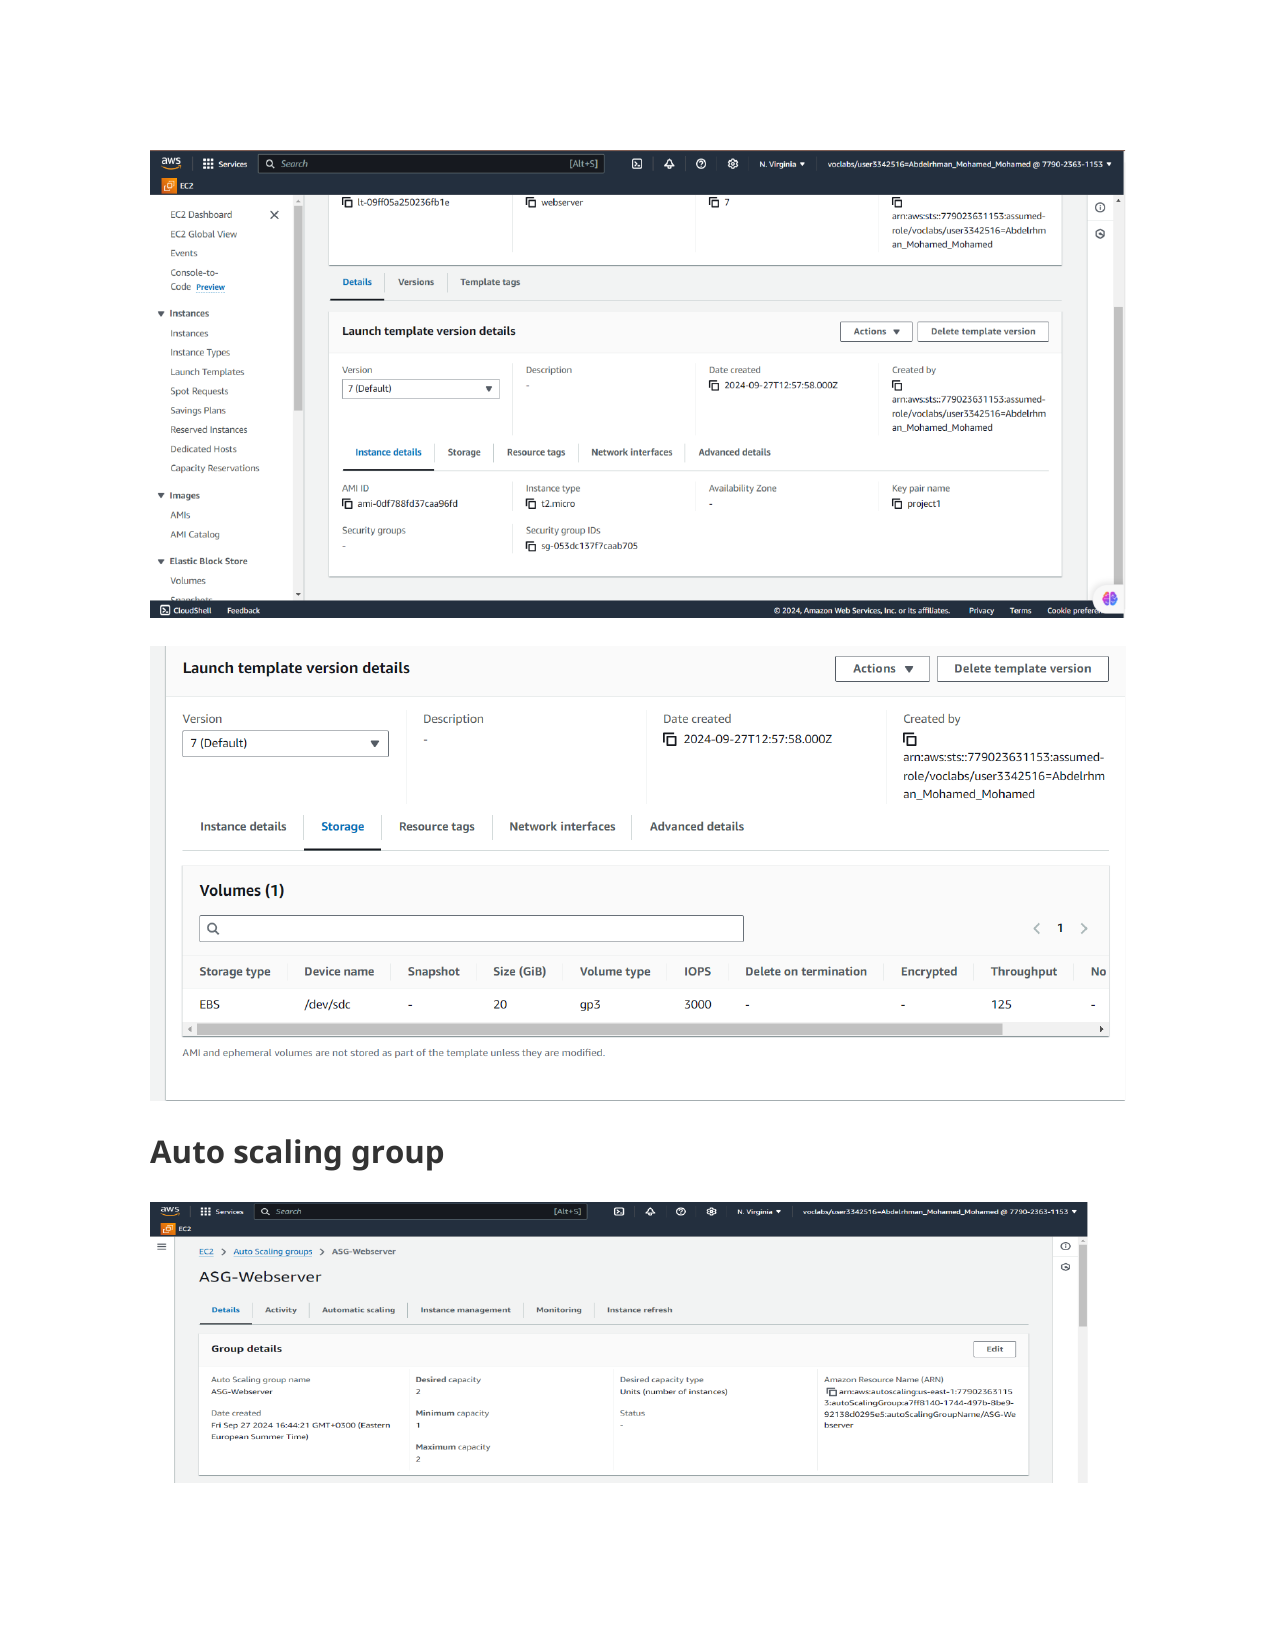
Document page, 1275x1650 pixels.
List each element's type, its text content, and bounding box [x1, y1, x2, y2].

picture [150, 150, 1125, 618]
picture [150, 1202, 1088, 1483]
text Auto scaling group [150, 1130, 1125, 1173]
picture [150, 646, 1125, 1101]
